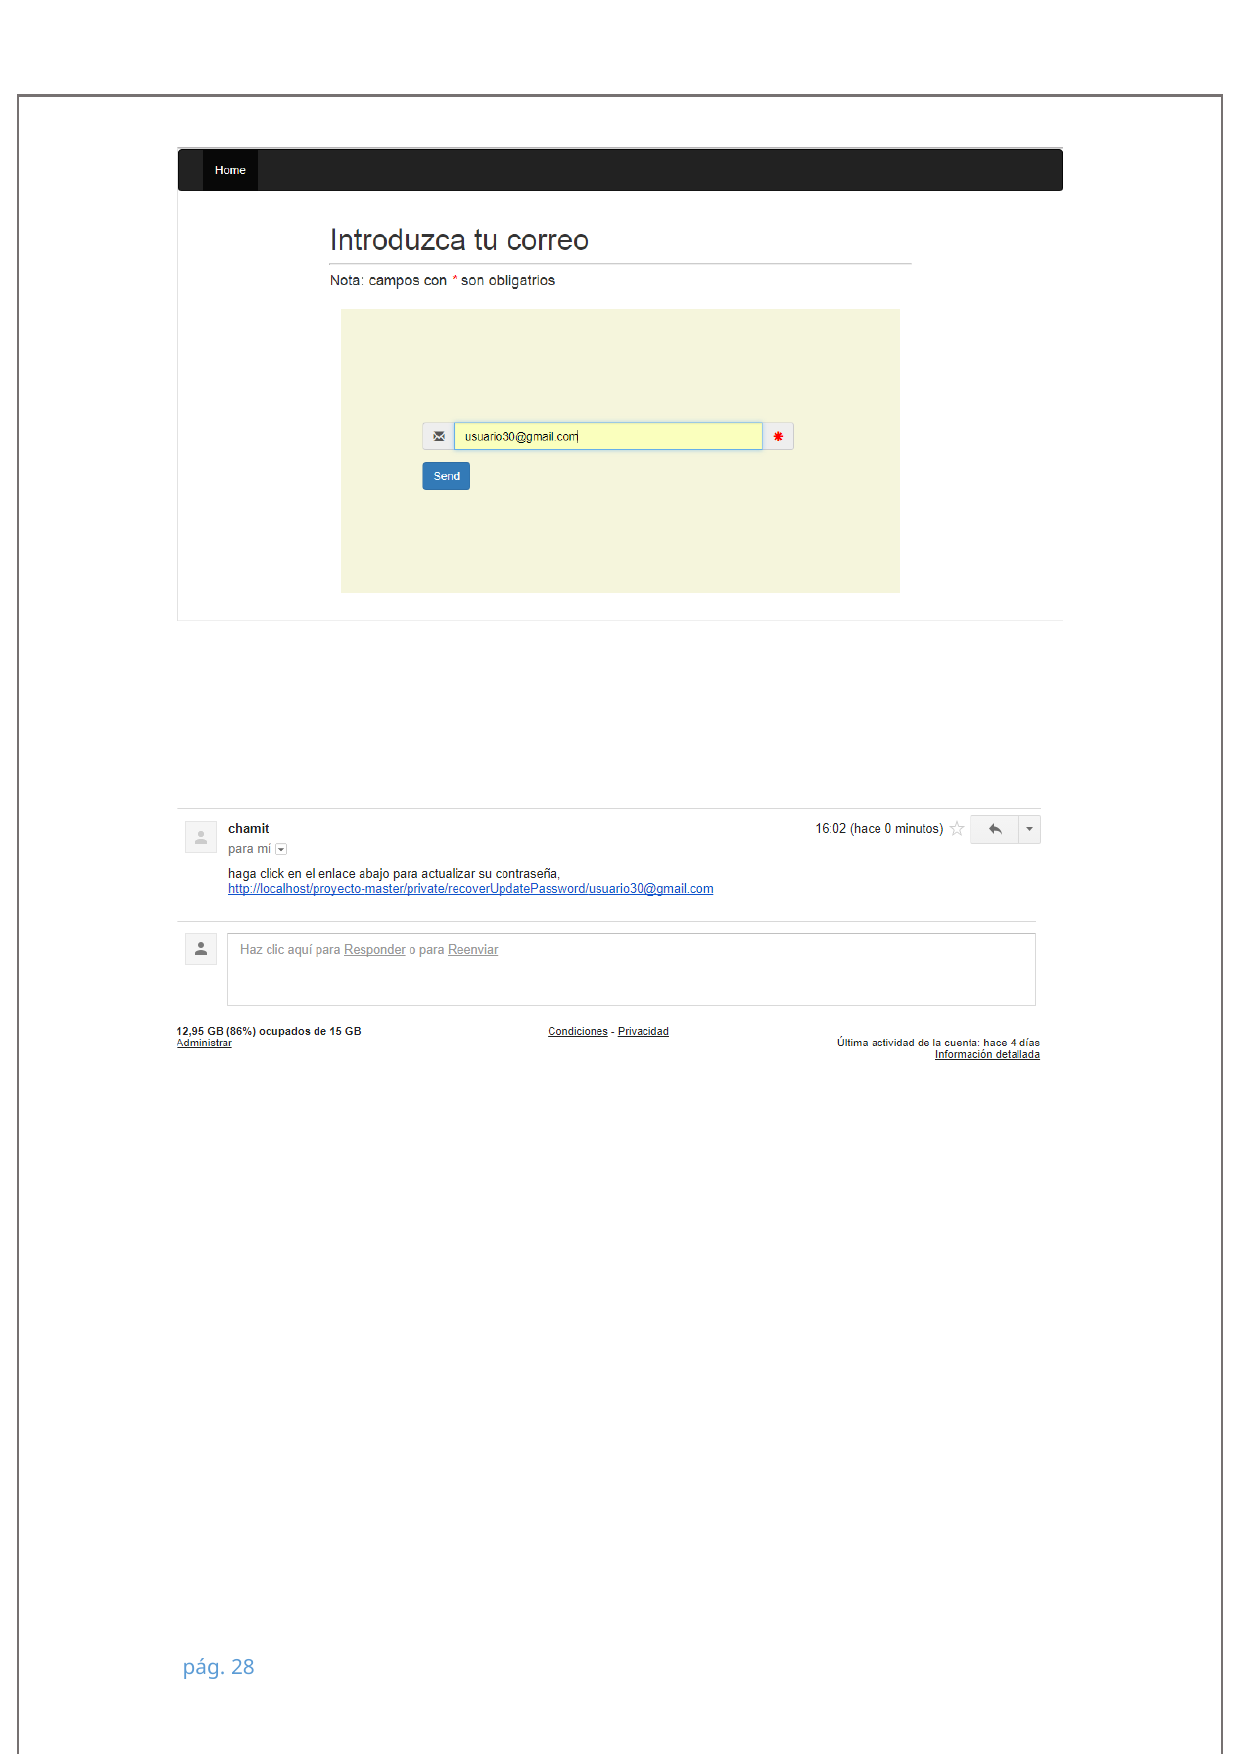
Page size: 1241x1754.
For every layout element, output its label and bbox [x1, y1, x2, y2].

picture [177, 147, 1063, 621]
picture [177, 805, 1063, 1104]
